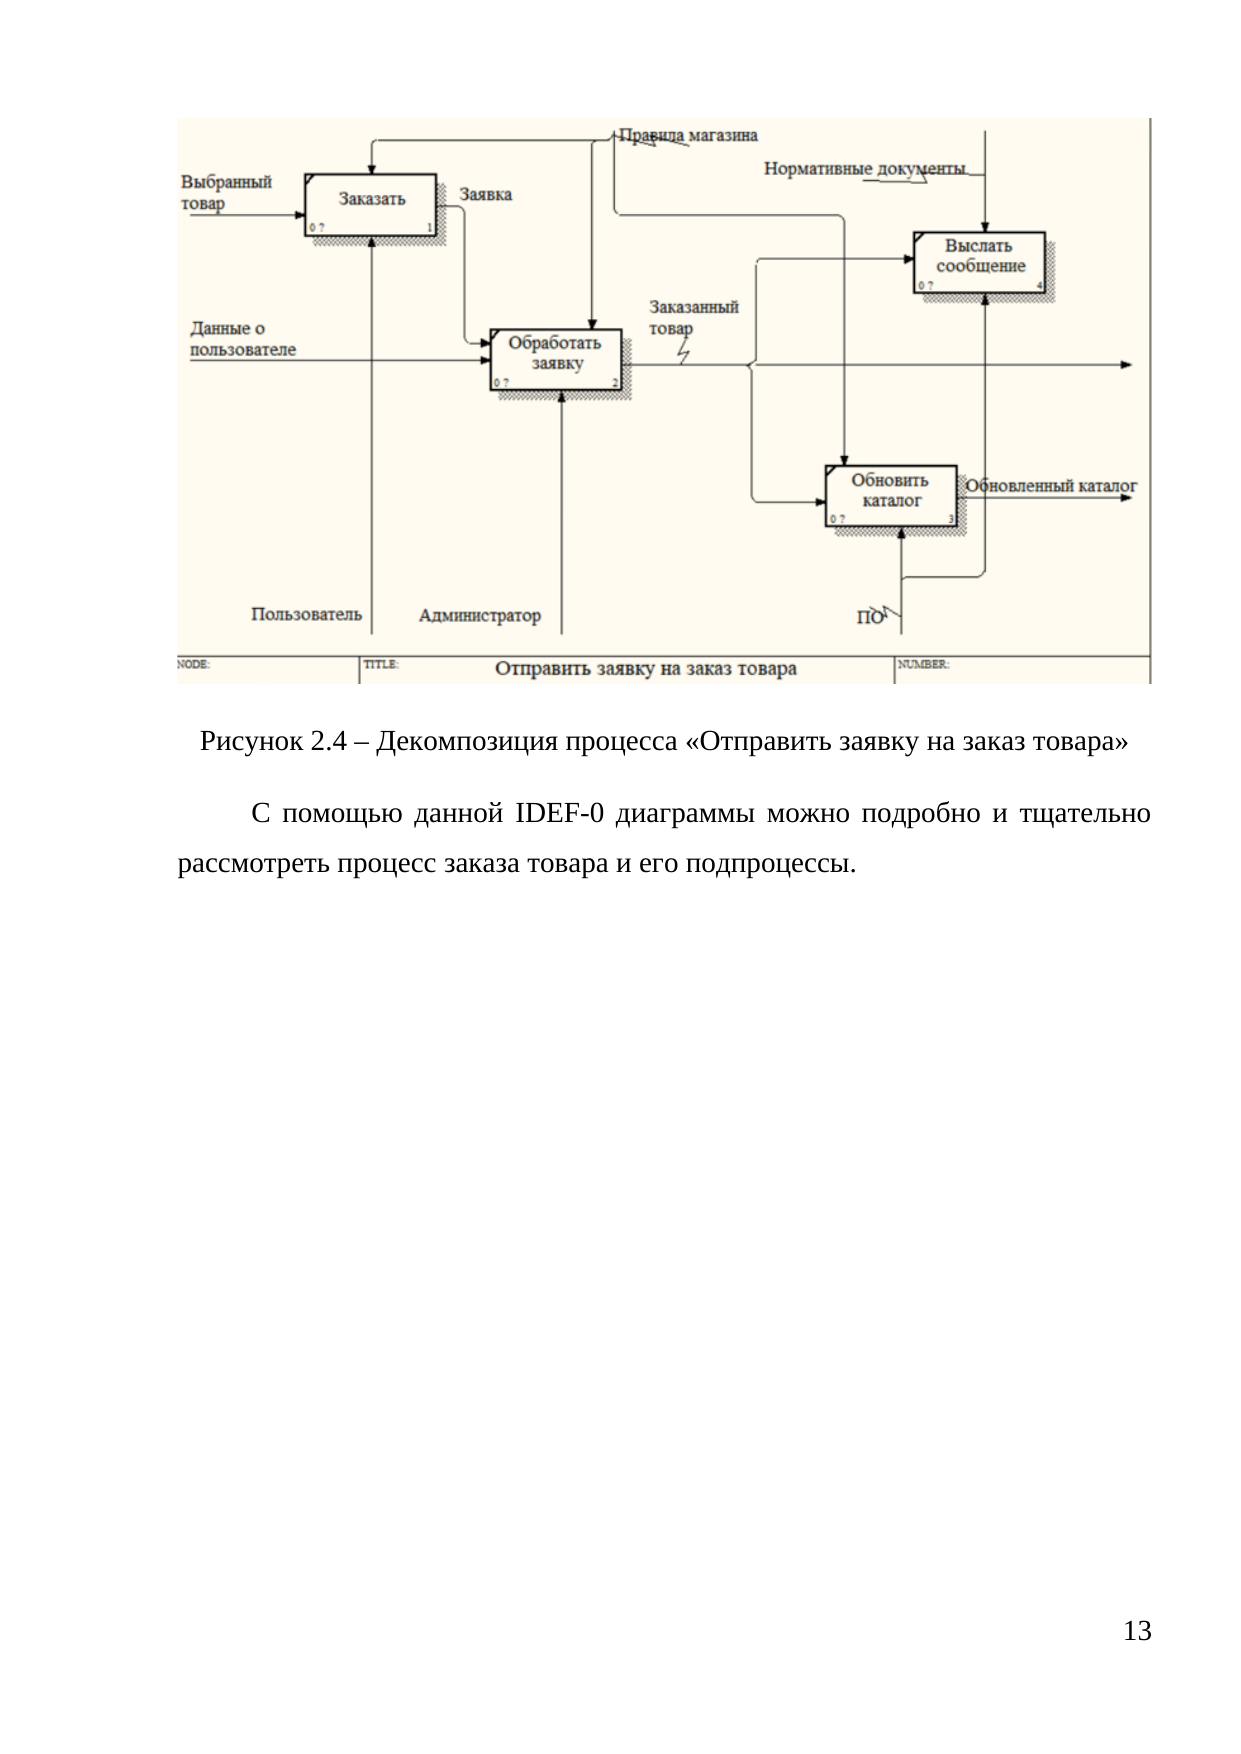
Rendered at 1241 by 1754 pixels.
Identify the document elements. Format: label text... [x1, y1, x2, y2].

text С помощью данной IDEF-0 диаграммы можно подробно и тщательно рассмотреть процесс заказа товара и его подпроцессы. [177, 795, 1152, 879]
text Рисунок 2.4 – Декомпозиция процесса «Отправить заявку на заказ товара» [177, 723, 1152, 756]
picture [177, 118, 1152, 684]
